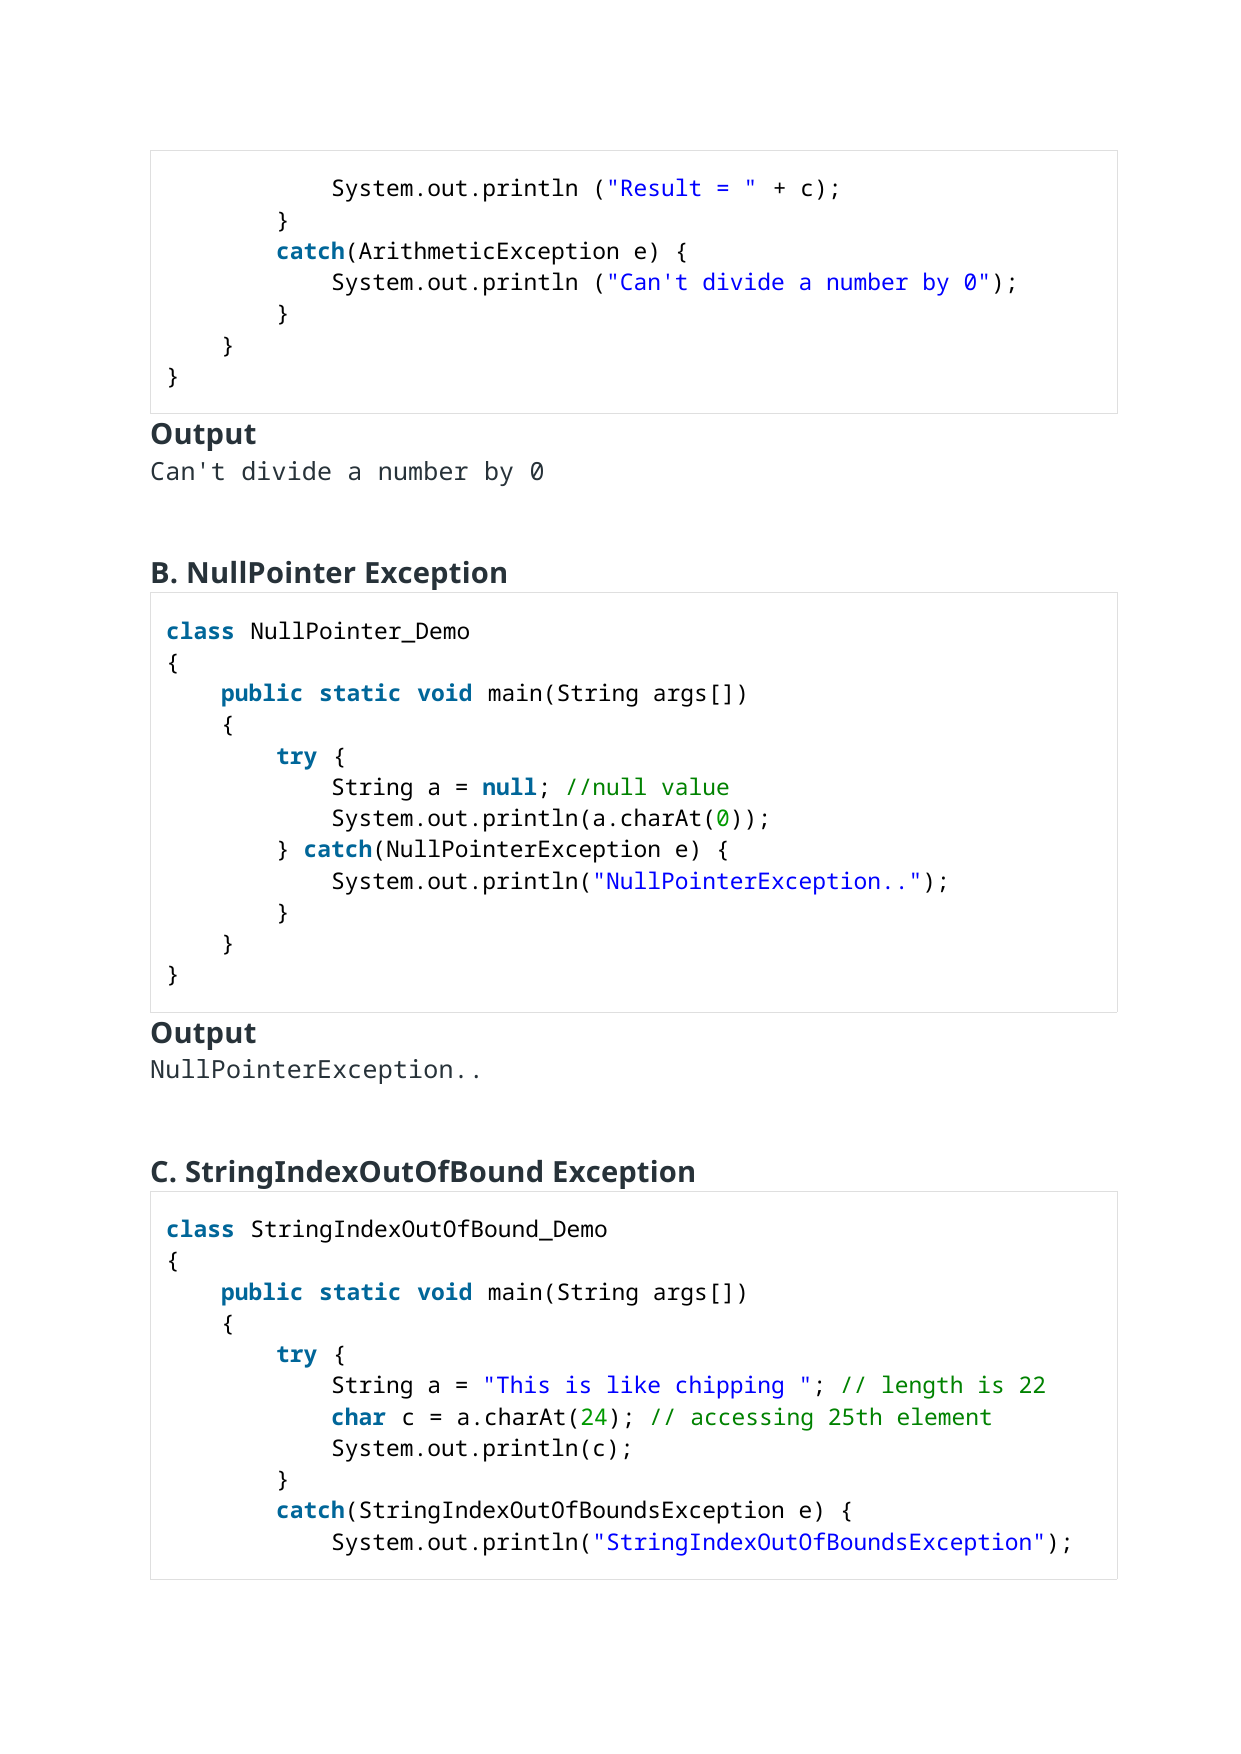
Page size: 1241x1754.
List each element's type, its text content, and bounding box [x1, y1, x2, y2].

table_header class NullPointer_Demo { public static void main(String args[]) { try { String a = null; //null value System.out.println(a.charAt(0)); } catch(NullPointerException e) { System.out.println("NullPointerException.."); } } } [151, 593, 1117, 1012]
text C. StringIndexOutOfBound Exception [150, 1151, 1090, 1191]
text B. NullPointer Exception [150, 553, 1090, 592]
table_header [151, 151, 1117, 413]
text Output [150, 1013, 1090, 1052]
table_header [151, 1192, 1117, 1579]
text Can't divide a number by 0 [150, 453, 1090, 487]
text NullPointerException.. [150, 1052, 1090, 1086]
text Output [150, 414, 1090, 453]
